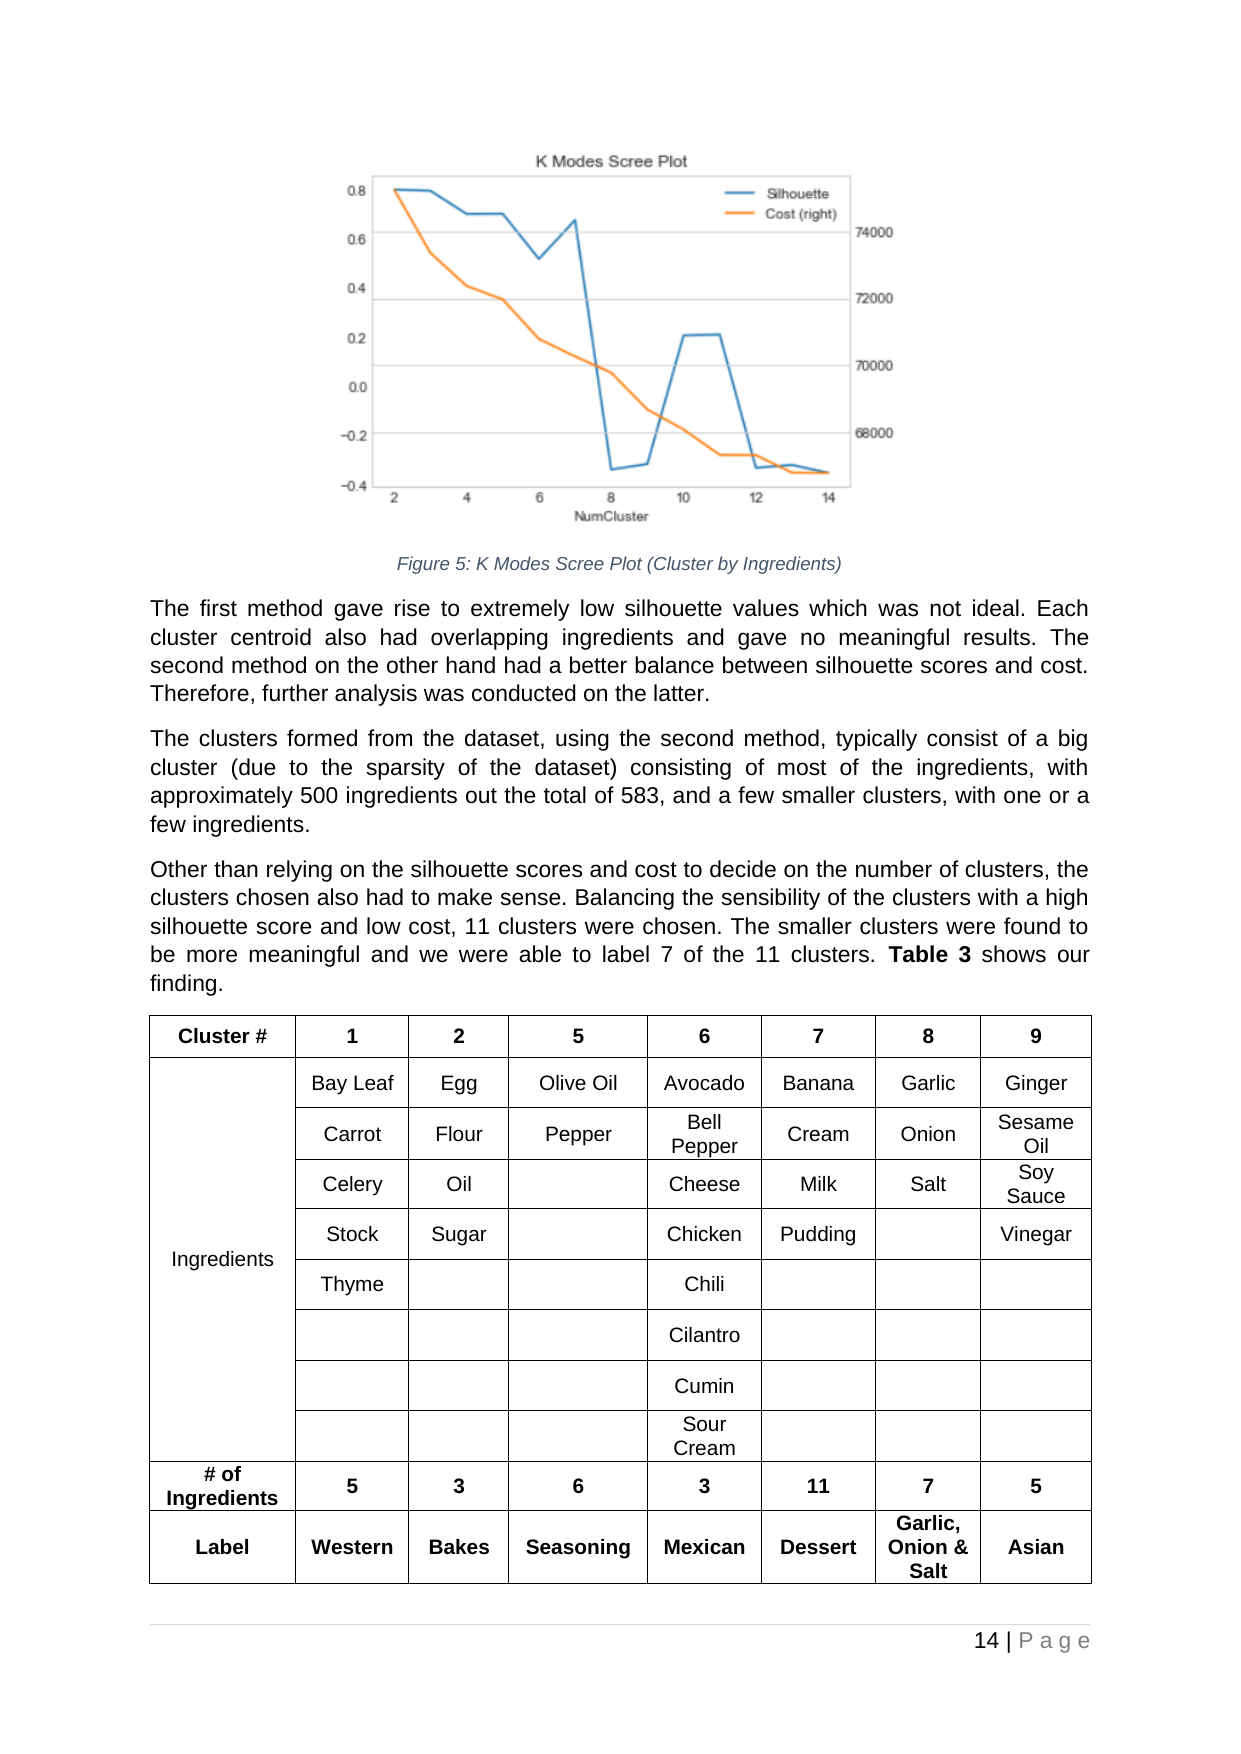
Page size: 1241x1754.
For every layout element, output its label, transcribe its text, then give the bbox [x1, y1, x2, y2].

table_cell Oil [409, 1160, 508, 1208]
table_cell 5 [296, 1462, 408, 1510]
table_cell Ginger [981, 1058, 1091, 1107]
table_header 6 [648, 1016, 761, 1057]
table_cell Dessert [762, 1511, 875, 1583]
table_cell Egg [409, 1058, 508, 1107]
table_cell Celery [296, 1160, 408, 1208]
table_cell Cumin [648, 1361, 761, 1410]
table_cell Western [296, 1511, 408, 1583]
table_cell Carrot [296, 1108, 408, 1159]
table_cell [509, 1260, 647, 1309]
table_cell [762, 1310, 875, 1360]
table_cell # of Ingredients [150, 1462, 295, 1510]
table_cell [876, 1361, 980, 1410]
table_cell Flour [409, 1108, 508, 1159]
table_header 1 [296, 1016, 408, 1057]
table_cell 5 [981, 1462, 1091, 1510]
table_cell [981, 1411, 1091, 1461]
table_cell 7 [876, 1462, 980, 1510]
table_cell [296, 1361, 408, 1410]
table_cell 11 [762, 1462, 875, 1510]
table_cell Garlic, Onion & Salt [876, 1511, 980, 1583]
table_cell [981, 1260, 1091, 1309]
table_cell [981, 1310, 1091, 1360]
table_header 5 [509, 1016, 647, 1057]
table_cell Bakes [409, 1511, 508, 1583]
table_cell Cheese [648, 1160, 761, 1208]
table_cell Cream [762, 1108, 875, 1159]
table_cell 3 [648, 1462, 761, 1510]
table_cell Sesame Oil [981, 1108, 1091, 1159]
table_cell [409, 1361, 508, 1410]
table_cell [876, 1209, 980, 1258]
table_cell [876, 1310, 980, 1360]
table_header 7 [762, 1016, 875, 1057]
table_cell Bay Leaf [296, 1058, 408, 1107]
table_cell Thyme [296, 1260, 408, 1309]
table_cell Garlic [876, 1058, 980, 1107]
table_cell Chicken [648, 1209, 761, 1258]
table_cell Salt [876, 1160, 980, 1208]
table_cell [981, 1361, 1091, 1410]
table_cell Stock [296, 1209, 408, 1258]
text Figure 5: K Modes Scree Plot (Cluster by Ingredients) [150, 553, 1090, 574]
text Other than relying on the silhouette scores and cost to decide on the number of clusters, the clusters chosen also had to make sense. Balancing the sensibility of the clusters with a high silhouette score and low cost, 11 clusters were chosen. The smaller clusters were found to be more meaningful and we were able to label 7 of the 11 clusters. Table 3 shows our finding. [150, 856, 1090, 996]
table_cell Vinegar [981, 1209, 1091, 1258]
table_cell [762, 1361, 875, 1410]
table_cell Olive Oil [509, 1058, 647, 1107]
text The first method gave rise to extremely low silhouette values which was not ideal. Each cluster centroid also had overlapping ingredients and gave no meaningful results. The second method on the other hand had a better balance between silhouette scores and cost. Therefore, further analysis was conducted on the latter. [150, 595, 1090, 707]
table_cell Pepper [509, 1108, 647, 1159]
table_cell [409, 1260, 508, 1309]
table_cell Onion [876, 1108, 980, 1159]
table_cell [876, 1260, 980, 1309]
table_cell [509, 1209, 647, 1258]
table_cell [409, 1310, 508, 1360]
table_cell [876, 1411, 980, 1461]
table_cell [509, 1411, 647, 1461]
table_cell [296, 1411, 408, 1461]
table_cell Seasoning [509, 1511, 647, 1583]
table_cell 3 [409, 1462, 508, 1510]
table_cell 6 [509, 1462, 647, 1510]
table_cell [762, 1260, 875, 1309]
table_cell Soy Sauce [981, 1160, 1091, 1208]
table_header 8 [876, 1016, 980, 1057]
table_cell Asian [981, 1511, 1091, 1583]
table_cell Label [150, 1511, 295, 1583]
table_cell Ingredients [150, 1058, 295, 1461]
table_cell Chili [648, 1260, 761, 1309]
table_cell [409, 1411, 508, 1461]
table_cell Banana [762, 1058, 875, 1107]
table_cell [509, 1361, 647, 1410]
table_cell [509, 1310, 647, 1360]
table_cell Pudding [762, 1209, 875, 1258]
table_header 2 [409, 1016, 508, 1057]
table_cell Sour Cream [648, 1411, 761, 1461]
text The clusters formed from the dataset, using the second method, typically consist of a big cluster (due to the sparsity of the dataset) consisting of most of the ingredients, with approximately 500 ingredients out the total of 583, and a few smaller clusters, with one or a few ingredients. [150, 725, 1090, 837]
table_cell Mexican [648, 1511, 761, 1583]
table_cell [509, 1160, 647, 1208]
table_header Cluster # [150, 1016, 295, 1057]
table_cell Cilantro [648, 1310, 761, 1360]
table_cell [762, 1411, 875, 1461]
table_header 9 [981, 1016, 1091, 1057]
table_cell Bell Pepper [648, 1108, 761, 1159]
table_cell Avocado [648, 1058, 761, 1107]
picture [328, 150, 913, 534]
table_cell Milk [762, 1160, 875, 1208]
table_cell [296, 1310, 408, 1360]
table_cell Sugar [409, 1209, 508, 1258]
